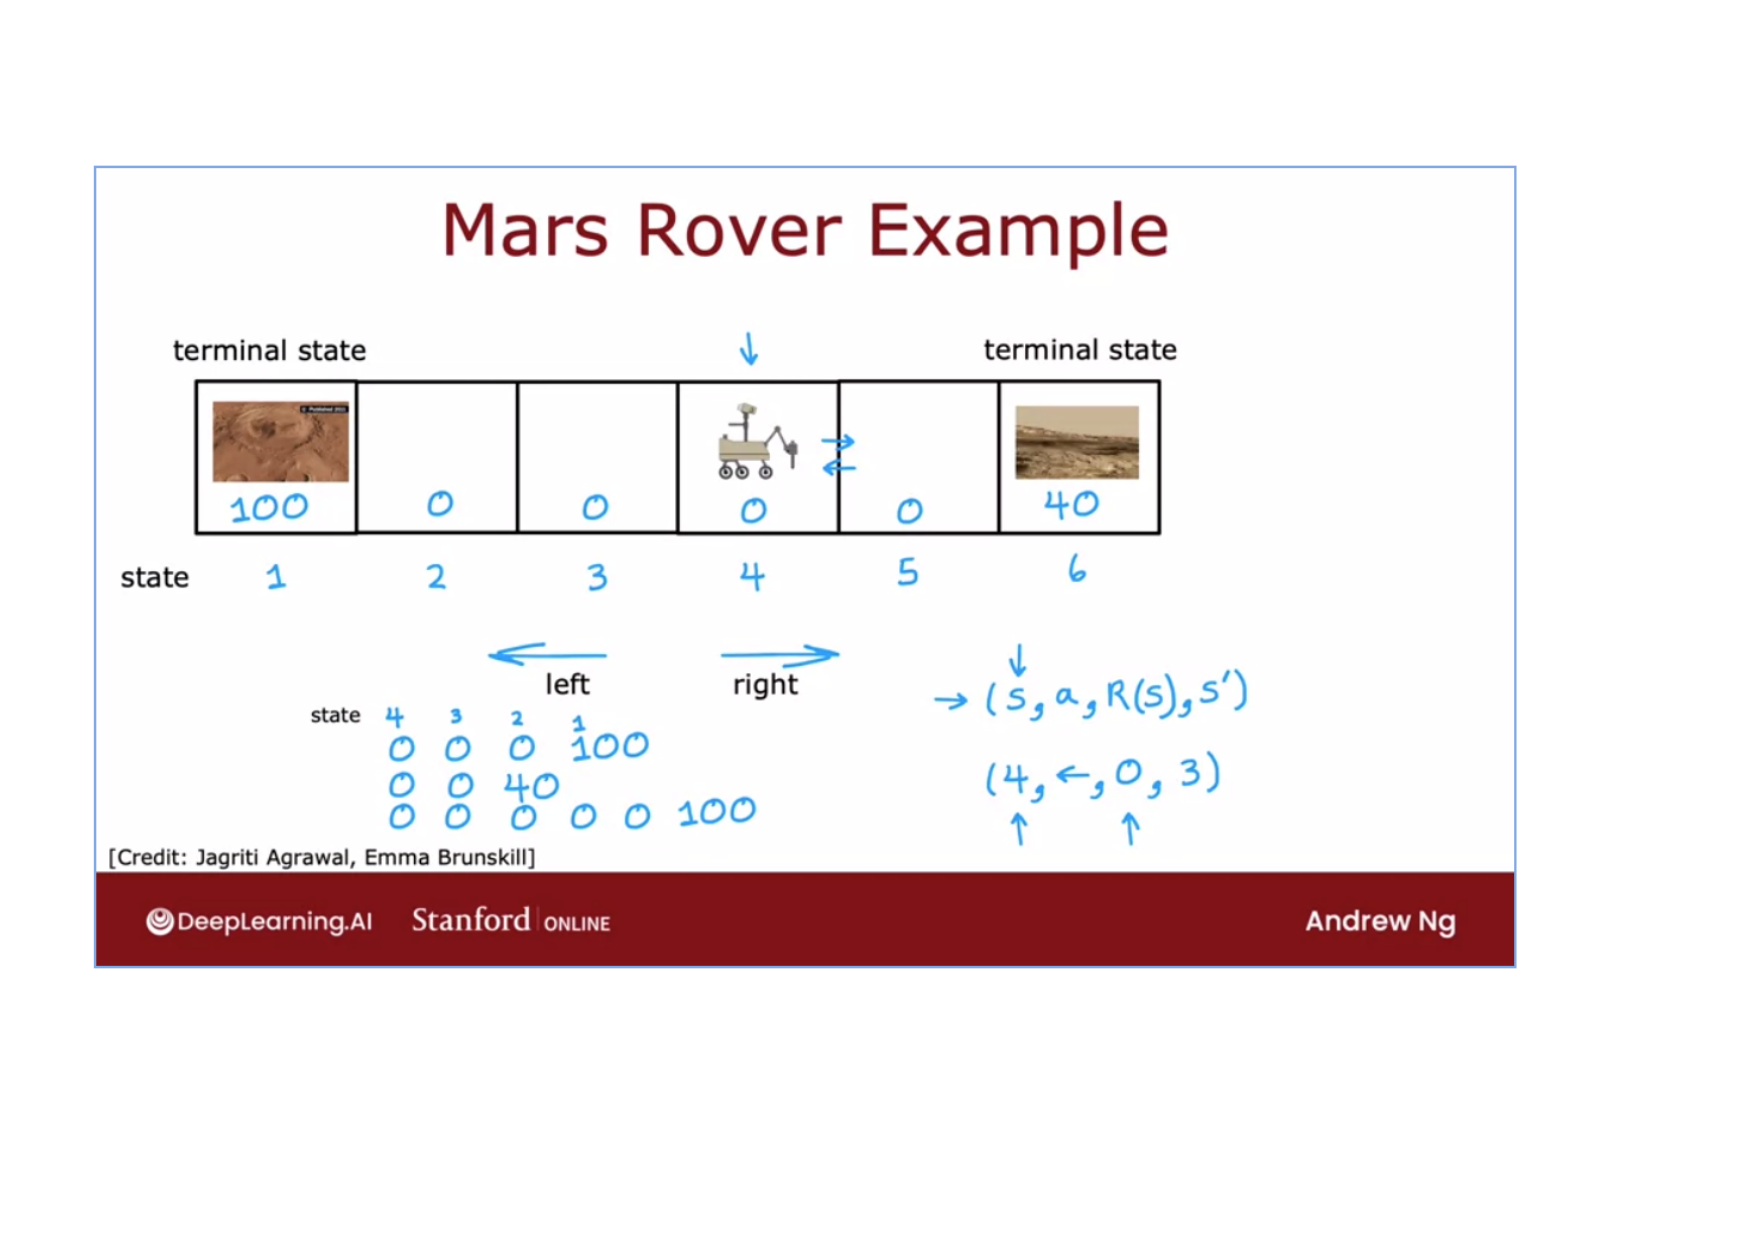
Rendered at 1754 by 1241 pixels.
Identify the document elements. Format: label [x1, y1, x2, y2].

picture [76, 150, 1530, 978]
